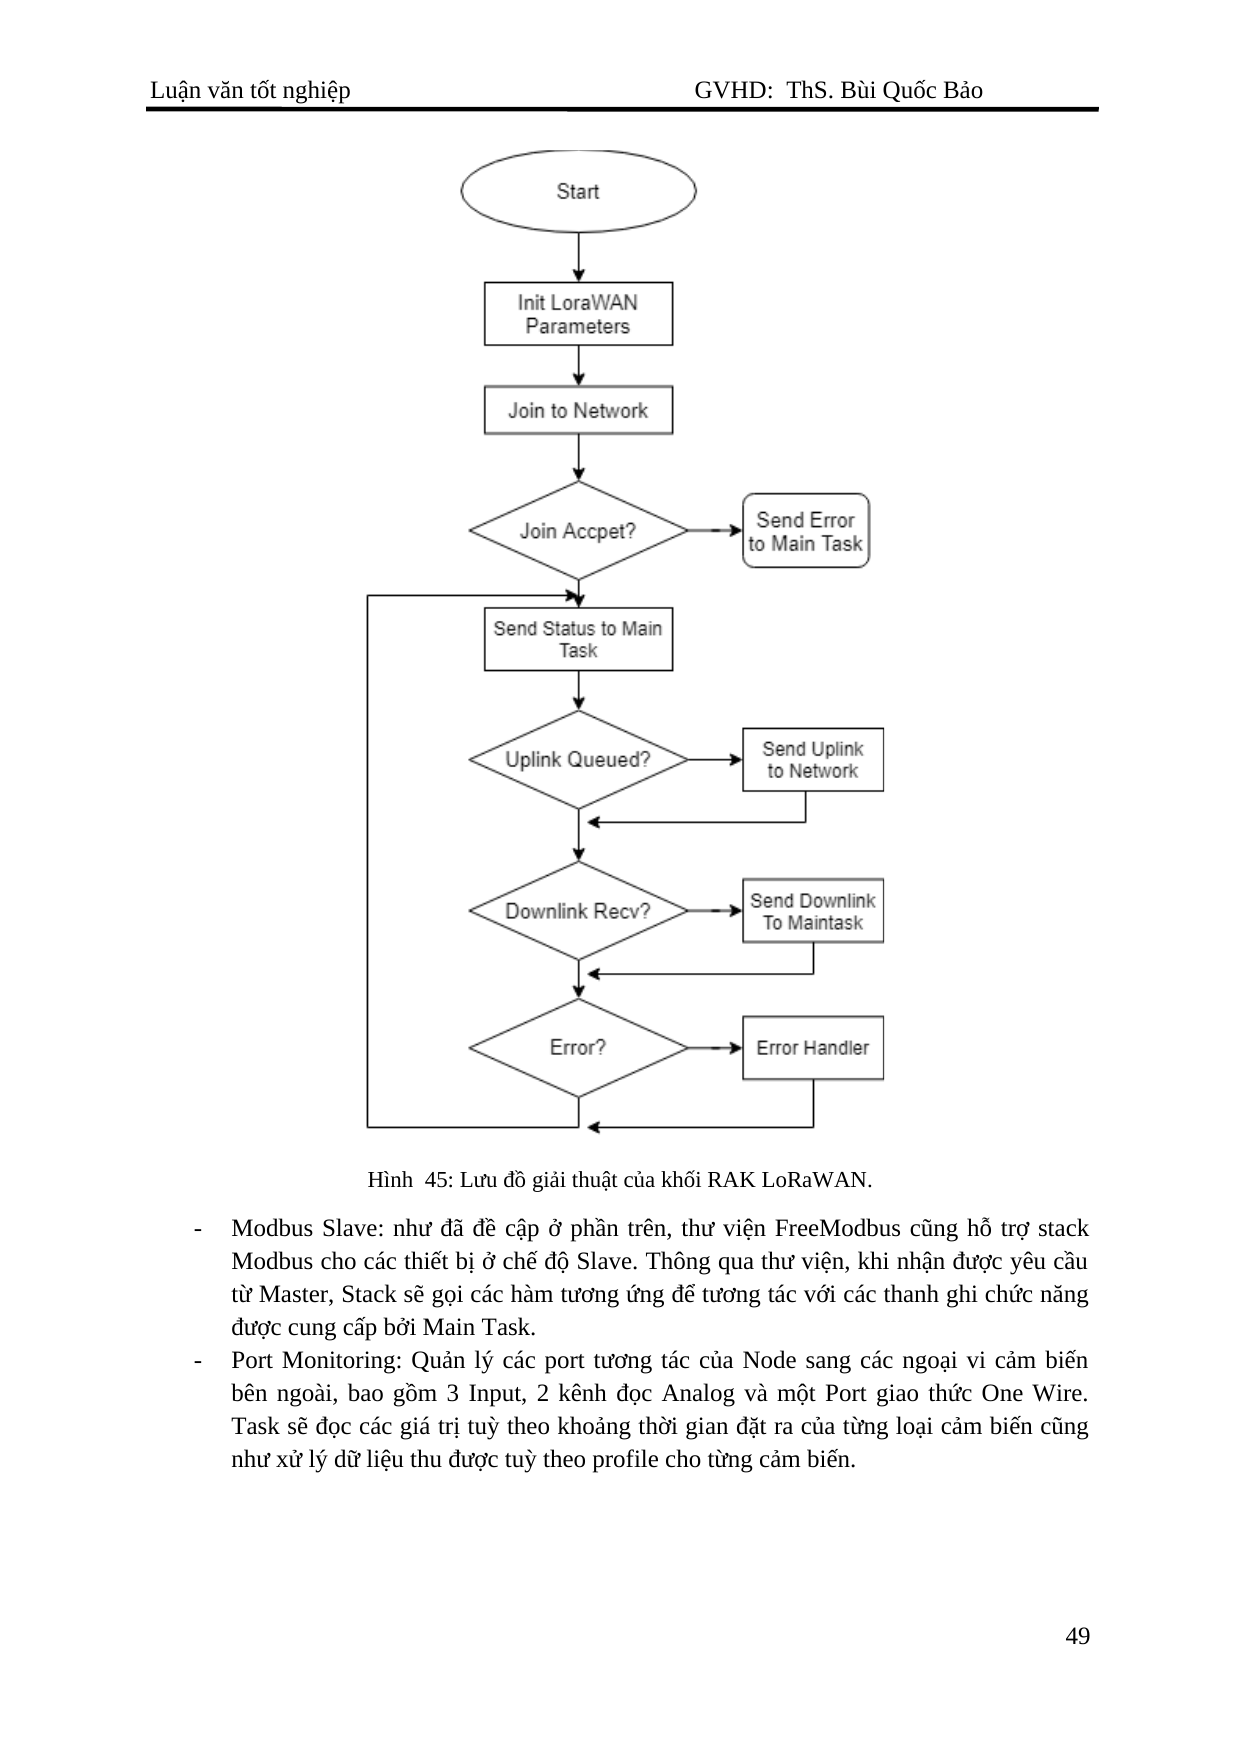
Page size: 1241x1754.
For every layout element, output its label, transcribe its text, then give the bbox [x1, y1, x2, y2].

text Hình 45: Lưu đồ giải thuật của khối RAK LoRaWAN. [150, 1166, 1090, 1192]
list Port Monitoring: Quản lý các port tương tác của Node sang các ngoại vi cảm biến bên ngoài, bao gồm 3 Input, 2 kênh đọc Analog và một Port giao thức One Wire. Task sẽ đọc các giá trị tuỳ theo khoảng thời gian đặt ra của từng loại cảm biến cũng như xử lý dữ liệu thu được tuỳ theo profile cho từng cảm biến. [194, 1345, 1090, 1473]
picture [356, 150, 885, 1141]
list Modbus Slave: như đã đề cập ở phần trên, thư viện FreeModbus cũng hỗ trợ stack Modbus cho các thiết bị ở chế độ Slave. Thông qua thư viện, khi nhận được yêu cầu từ Master, Stack sẽ gọi các hàm tương ứng để tương tác với các thanh ghi chức năng được cung cấp bởi Main Task. [194, 1213, 1090, 1341]
